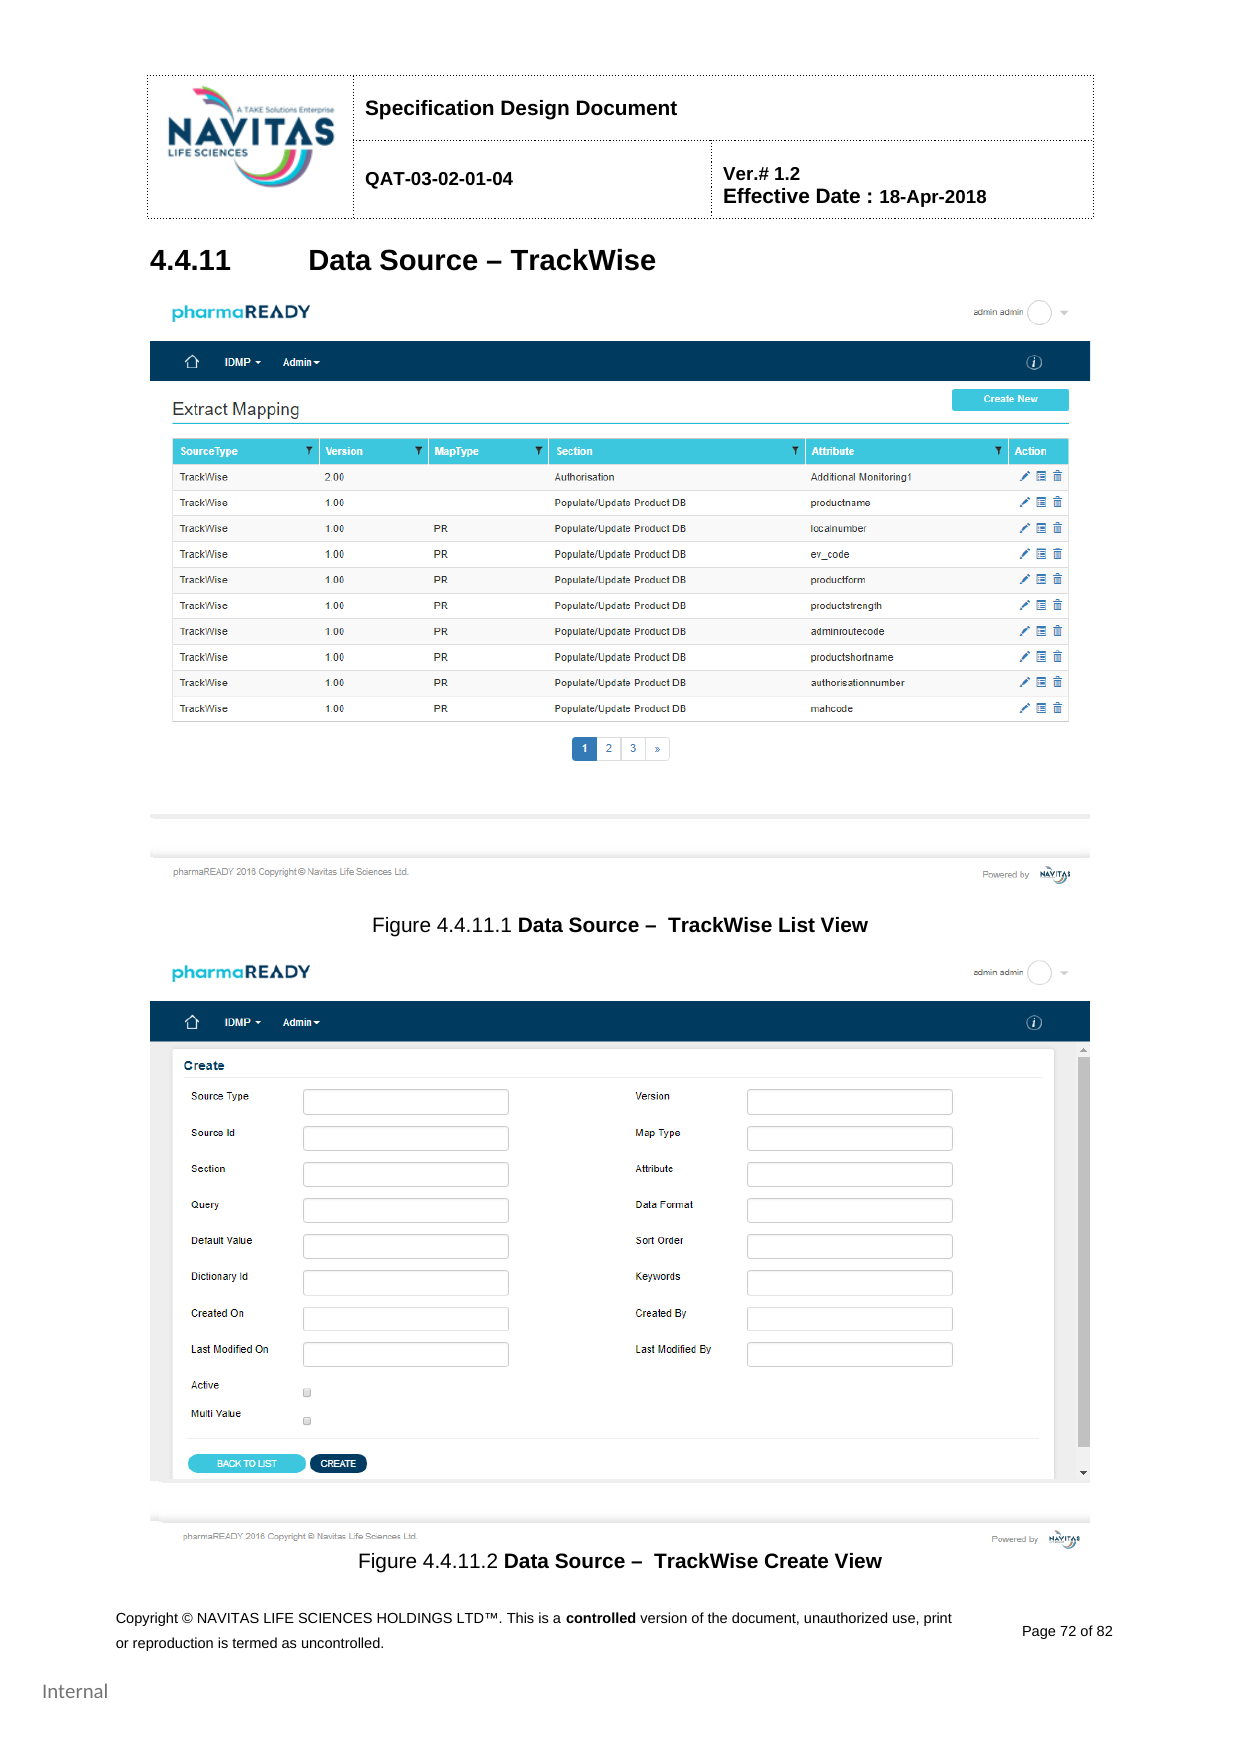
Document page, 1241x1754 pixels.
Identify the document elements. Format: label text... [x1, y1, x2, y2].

picture [150, 949, 1091, 1550]
picture [150, 288, 1091, 889]
text Figure 4.4.11.2 Data Source – TrackWise Create View [150, 1550, 1090, 1573]
picture [157, 82, 342, 194]
subtitle Data Source – TrackWise [150, 242, 1090, 276]
text Figure 4.4.11.1 Data Source – TrackWise List View [150, 913, 1090, 937]
